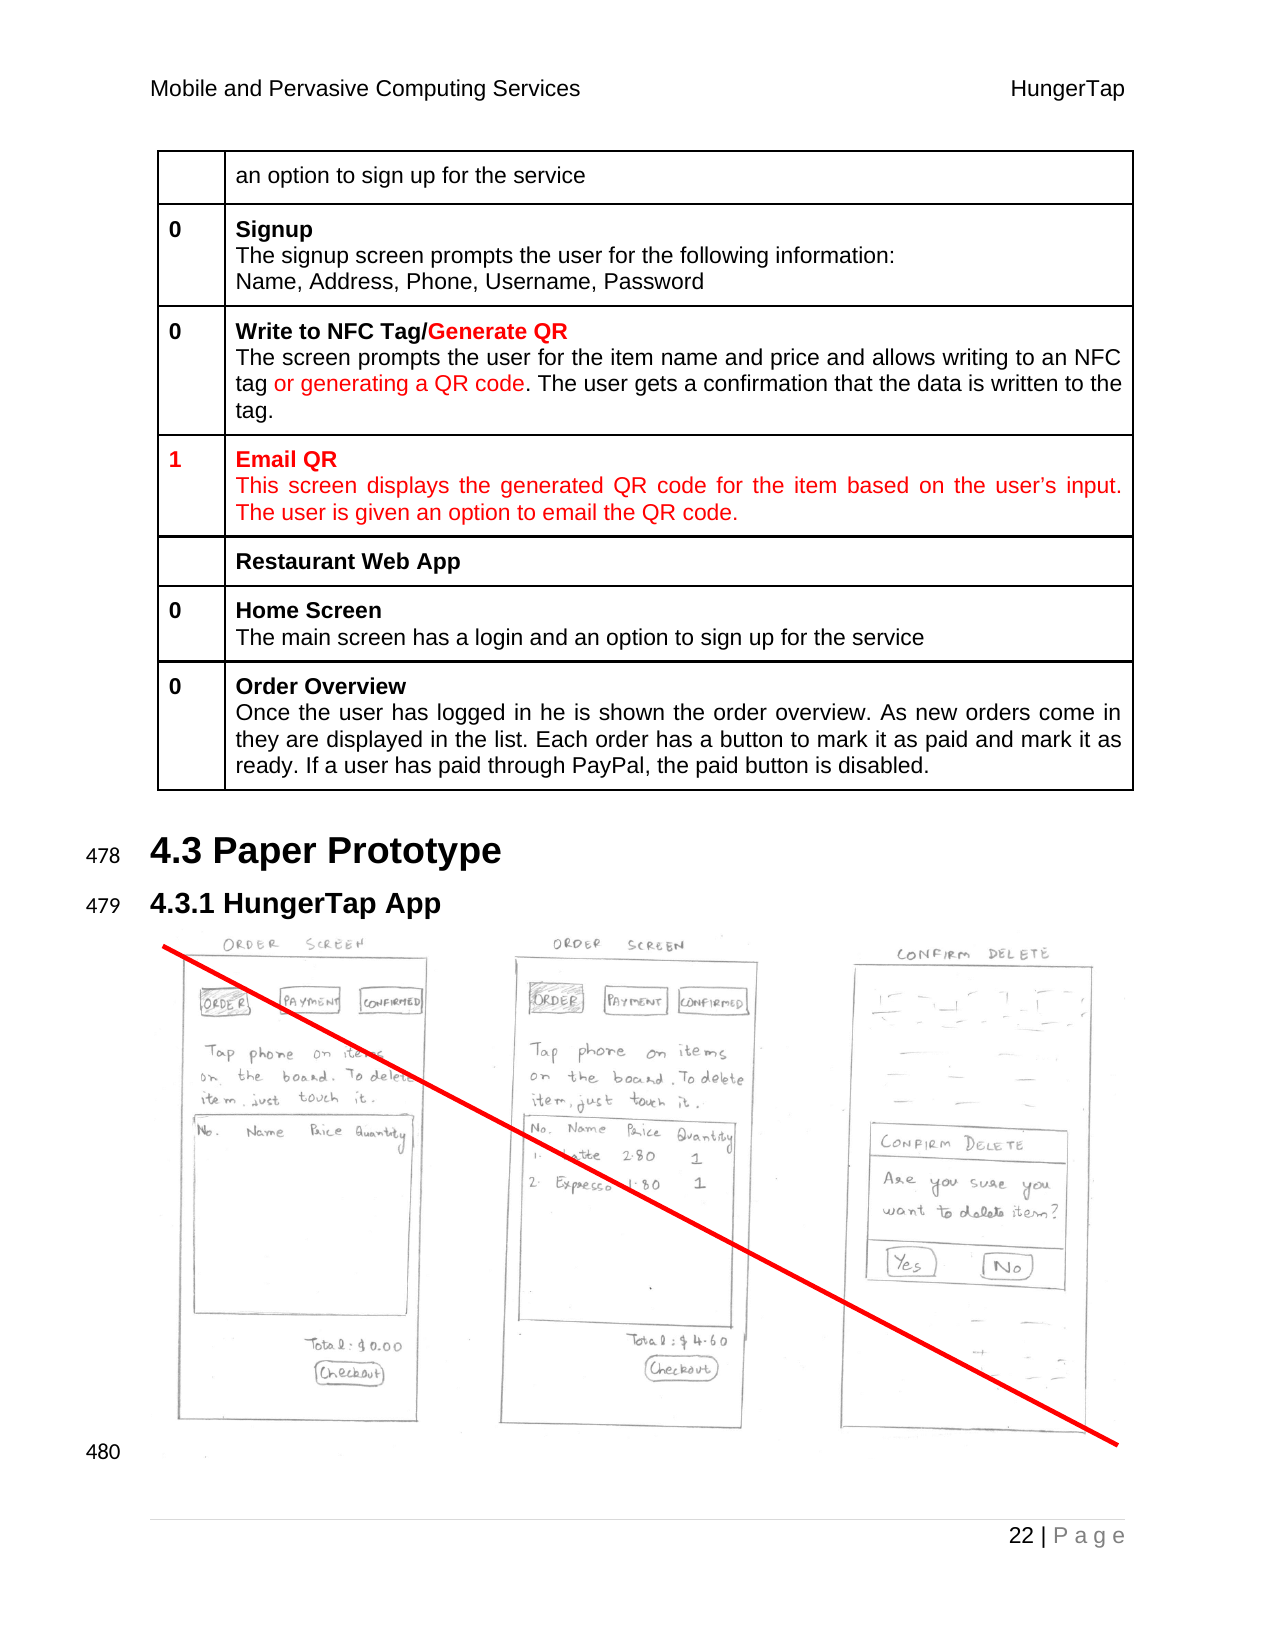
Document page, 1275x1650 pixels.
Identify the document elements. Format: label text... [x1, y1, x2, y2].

table_cell Email QR This screen displays the generated QR code for the item based on the user’s input. The user is given an option to email the QR code. [226, 436, 1132, 535]
picture [150, 924, 1125, 1459]
text 4.3.1 HungerTap App [150, 886, 1125, 920]
table_cell Signup The signup screen prompts the user for the following information: Name, Address, Phone, Username, Password [226, 205, 1132, 305]
table_cell 0 [159, 663, 224, 789]
table_cell 0 [159, 205, 224, 305]
table_cell [159, 538, 224, 585]
table_cell Order Overview Once the user has logged in he is shown the order overview. As new orders come in they are displayed in the list. Each order has a button to mark it as paid and mark it as ready. If a user has paid through PayPal, the paid button is disabled. [226, 663, 1132, 789]
table_cell Write to NFC Tag/Generate QR The screen prompts the user for the item name and price and allows writing to an NFC tag or generating a QR code. The user gets a confirmation that the data is written to the tag. [226, 307, 1132, 433]
table_cell 0 [159, 307, 224, 433]
subtitle 4.3 Paper Prototype [150, 828, 1125, 871]
table_cell 0 [159, 587, 224, 660]
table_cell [226, 152, 1132, 203]
table_cell 1 [159, 436, 224, 535]
table_cell Restaurant Web App [226, 538, 1132, 585]
table_cell Home Screen The main screen has a login and an option to sign up for the service [226, 587, 1132, 660]
table_cell 0 [159, 152, 224, 203]
